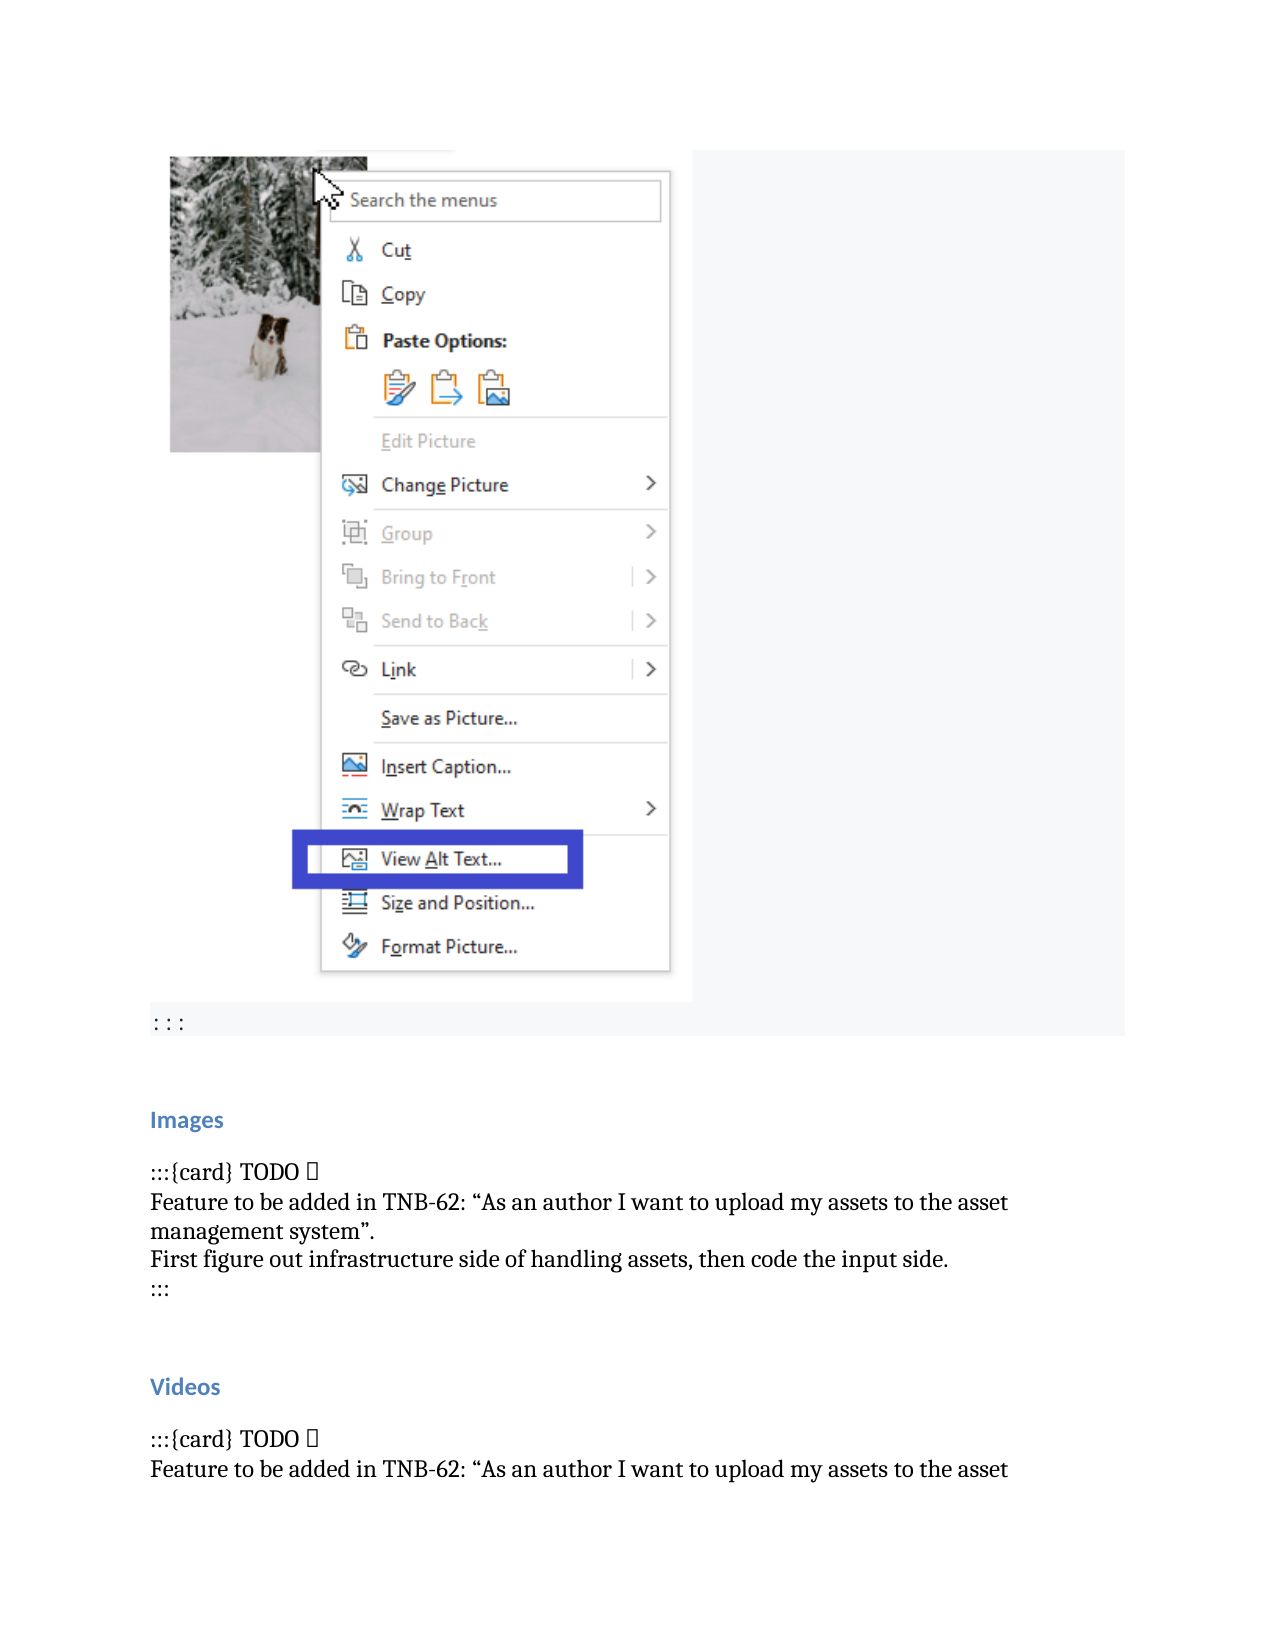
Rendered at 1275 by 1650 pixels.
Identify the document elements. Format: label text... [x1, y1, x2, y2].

picture [150, 150, 693, 1002]
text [150, 1421, 1125, 1483]
subtitle Images [150, 1104, 1125, 1135]
subtitle Videos [150, 1371, 1125, 1402]
